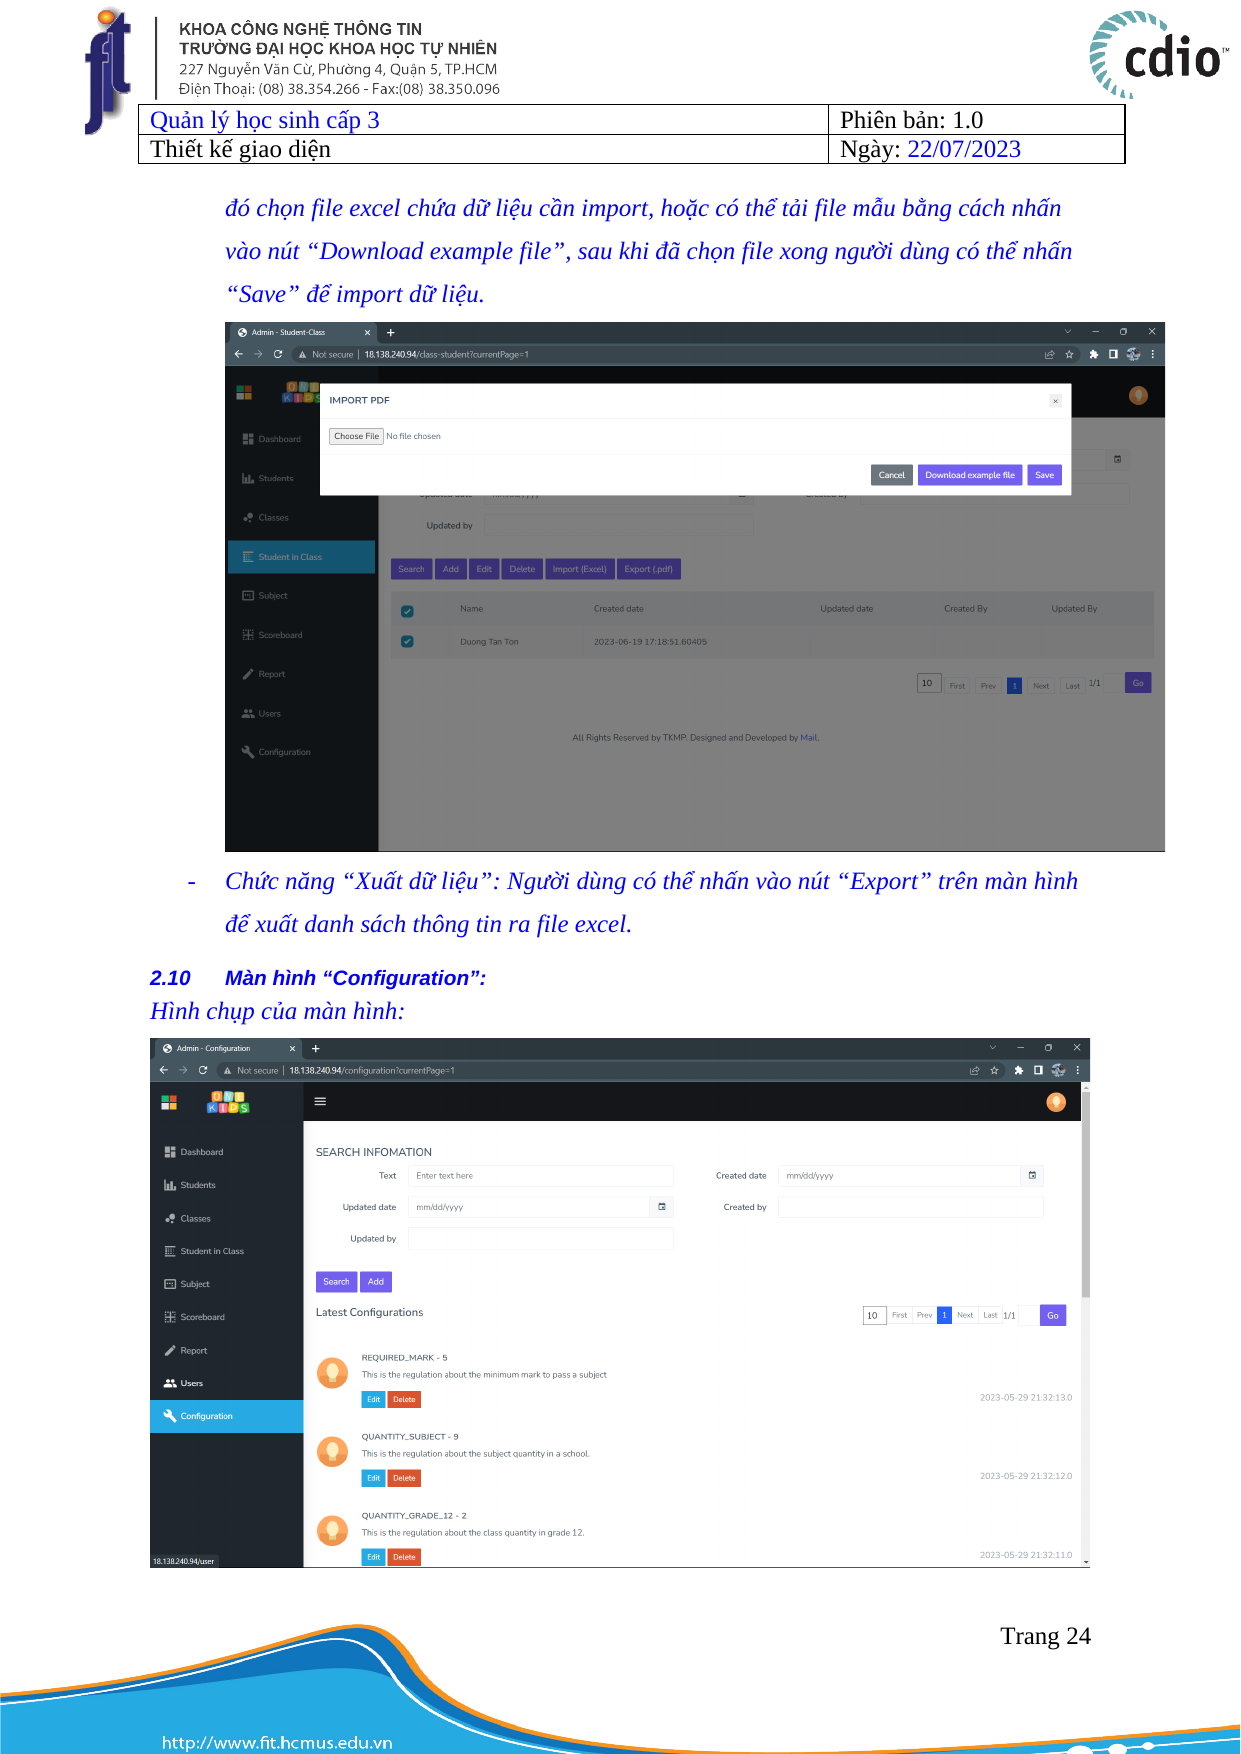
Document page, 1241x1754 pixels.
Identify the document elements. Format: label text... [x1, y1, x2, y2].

picture [61, 0, 1241, 159]
picture [225, 322, 1166, 852]
picture [150, 1038, 1091, 1568]
list Chức năng “Xuất dữ liệu”: Người dùng có thể nhấn vào nút “Export” trên màn hình để xuất danh sách thông tin ra file excel. [187, 866, 1090, 938]
picture [0, 1621, 1241, 1754]
picture [139, 135, 828, 159]
picture [829, 135, 1124, 159]
picture [139, 105, 828, 134]
picture [829, 105, 1124, 134]
text Hình chụp của màn hình: [150, 996, 1090, 1024]
subtitle Màn hình “Configuration”: [150, 964, 1090, 989]
